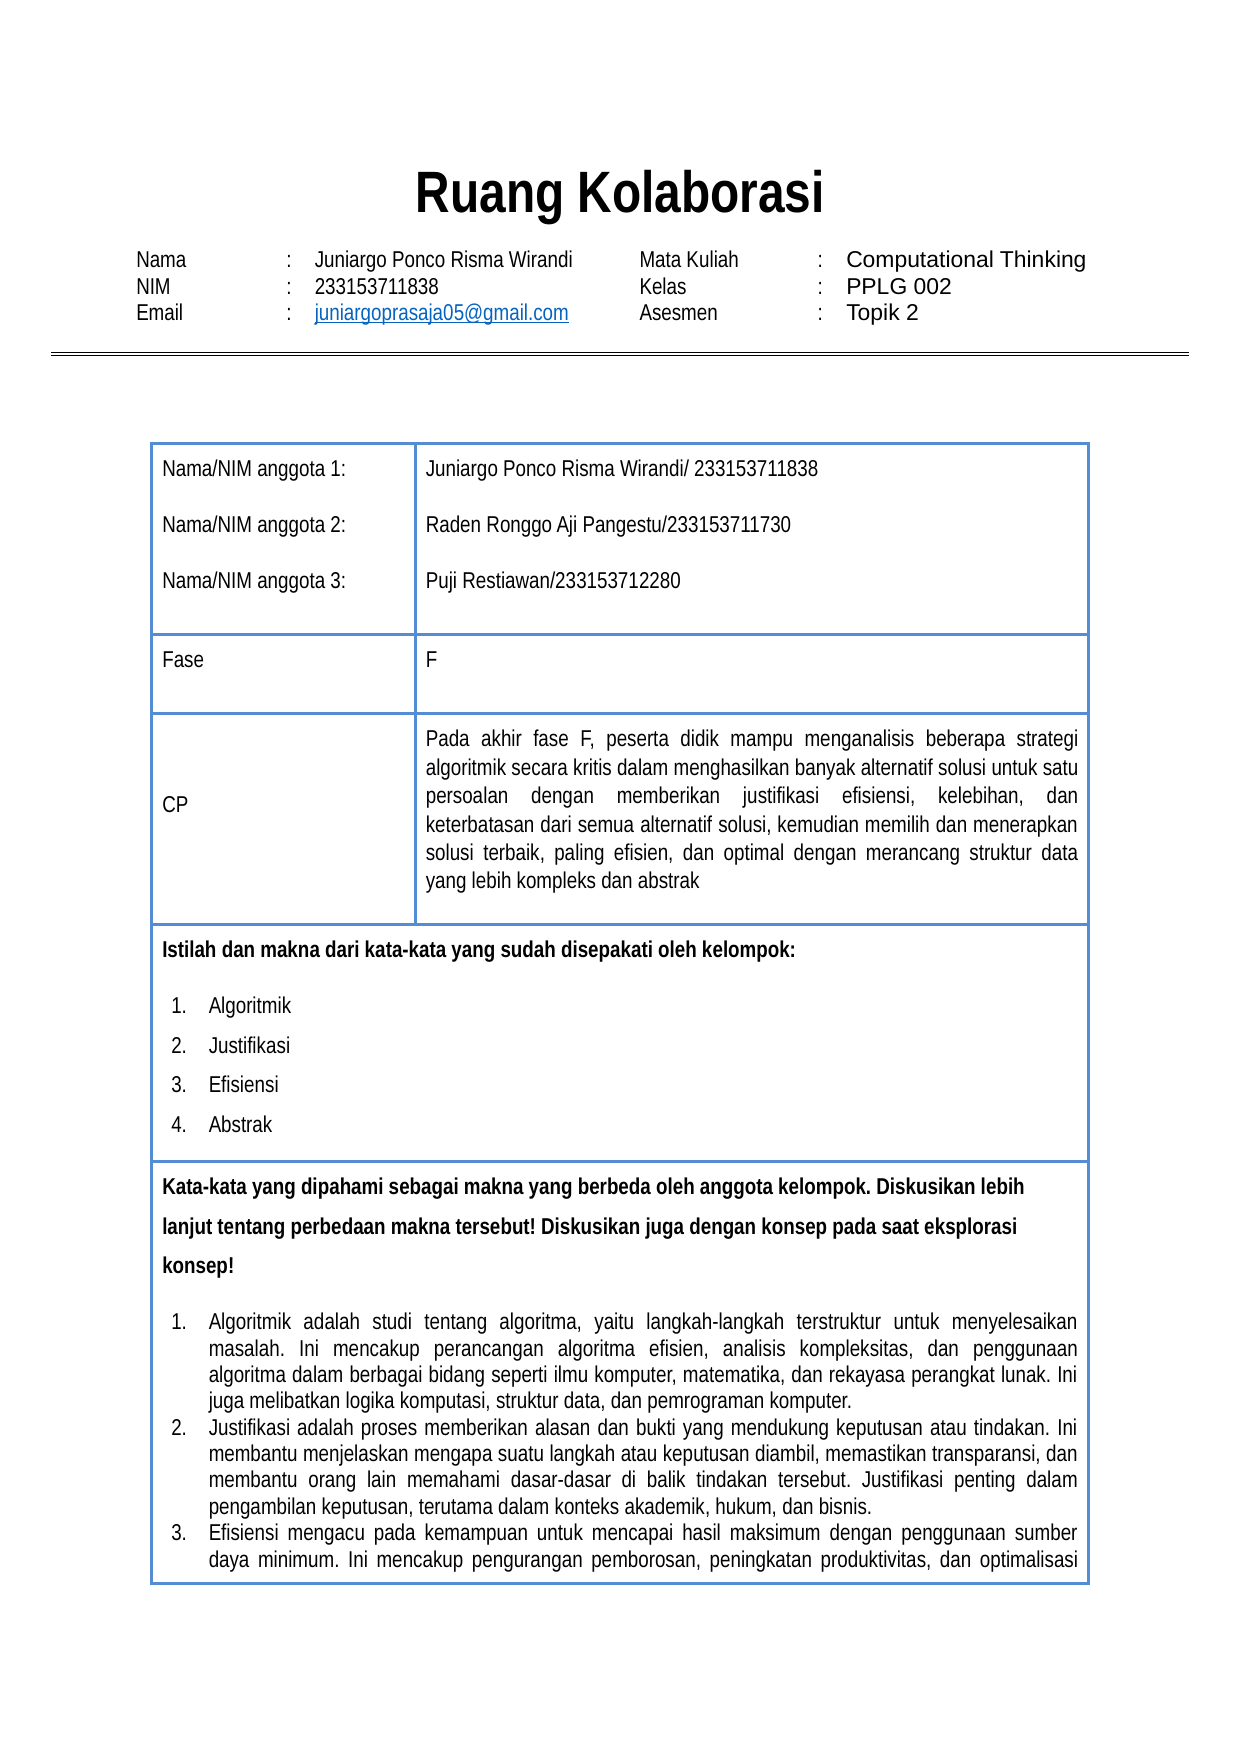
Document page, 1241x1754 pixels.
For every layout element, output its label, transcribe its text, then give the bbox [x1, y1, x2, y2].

table_cell Istilah dan makna dari kata-kata yang sudah disepakati oleh kelompok: Algoritmik Justifikasi Efisiensi Abstrak [153, 926, 1087, 1160]
table_cell Fase [153, 636, 414, 712]
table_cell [153, 1163, 1087, 1582]
table_header Juniargo Ponco Risma Wirandi/ 233153711838 Raden Ronggo Aji Pangestu/233153711730 Puji Restiawan/233153712280 [417, 445, 1087, 633]
table_header Nama/NIM anggota 1: Nama/NIM anggota 2: Nama/NIM anggota 3: [153, 445, 414, 633]
table_cell CP [153, 715, 414, 923]
table_cell F [417, 636, 1087, 712]
table_cell Pada akhir fase F, peserta didik mampu menganalisis beberapa strategi algoritmik secara kritis dalam menghasilkan banyak alternatif solusi untuk satu persoalan dengan memberikan justifikasi efisiensi, kelebihan, dan keterbatasan dari semua alternatif solusi, kemudian memilih dan menerapkan solusi terbaik, paling efisien, dan optimal dengan merancang struktur data yang lebih kompleks dan abstrak [417, 715, 1087, 923]
